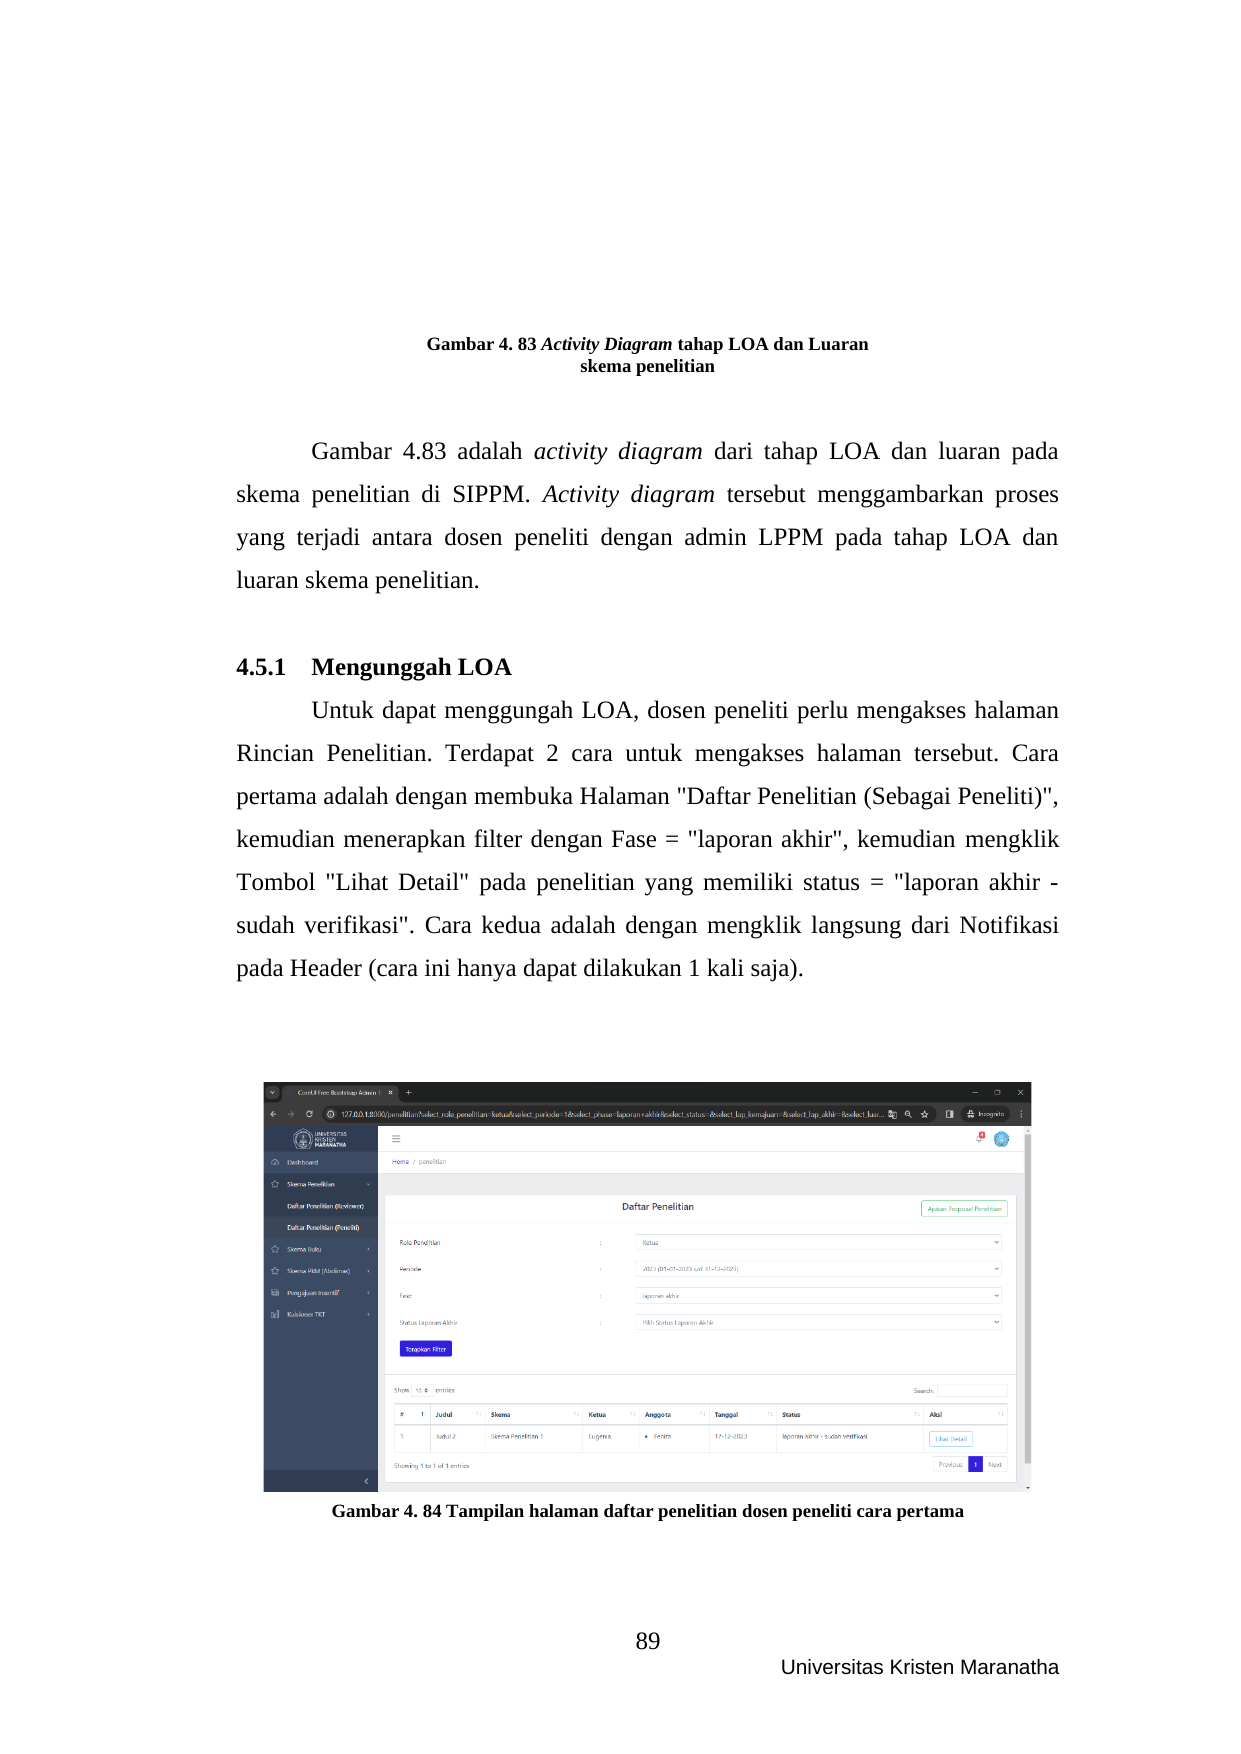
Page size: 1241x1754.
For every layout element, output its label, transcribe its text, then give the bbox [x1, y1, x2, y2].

text Untuk dapat menggungah LOA, dosen peneliti perlu mengakses halaman Rincian Penelitian. Terdapat 2 cara untuk mengakses halaman tersebut. Cara pertama adalah dengan membuka Halaman "Daftar Penelitian (Sebagai Peneliti)", kemudian menerapkan filter dengan Fase = "laporan akhir", kemudian mengklik Tombol "Lihat Detail" pada penelitian yang memiliki status = "laporan akhir - sudah verifikasi". Cara kedua adalah dengan mengklik langsung dari Notifikasi pada Header (cara ini hanya dapat dilakukan 1 kali saja). [236, 695, 1059, 982]
picture [263, 1082, 1032, 1492]
subtitle 4.5.1 Mengunggah LOA [236, 652, 1059, 680]
text Gambar 4.83 adalah activity diagram dari tahap LOA dan luaran pada skema penelitian di SIPPM. Activity diagram tersebut menggambarkan proses yang terjadi antara dosen peneliti dengan admin LPPM pada tahap LOA dan luaran skema penelitian. [236, 436, 1059, 594]
